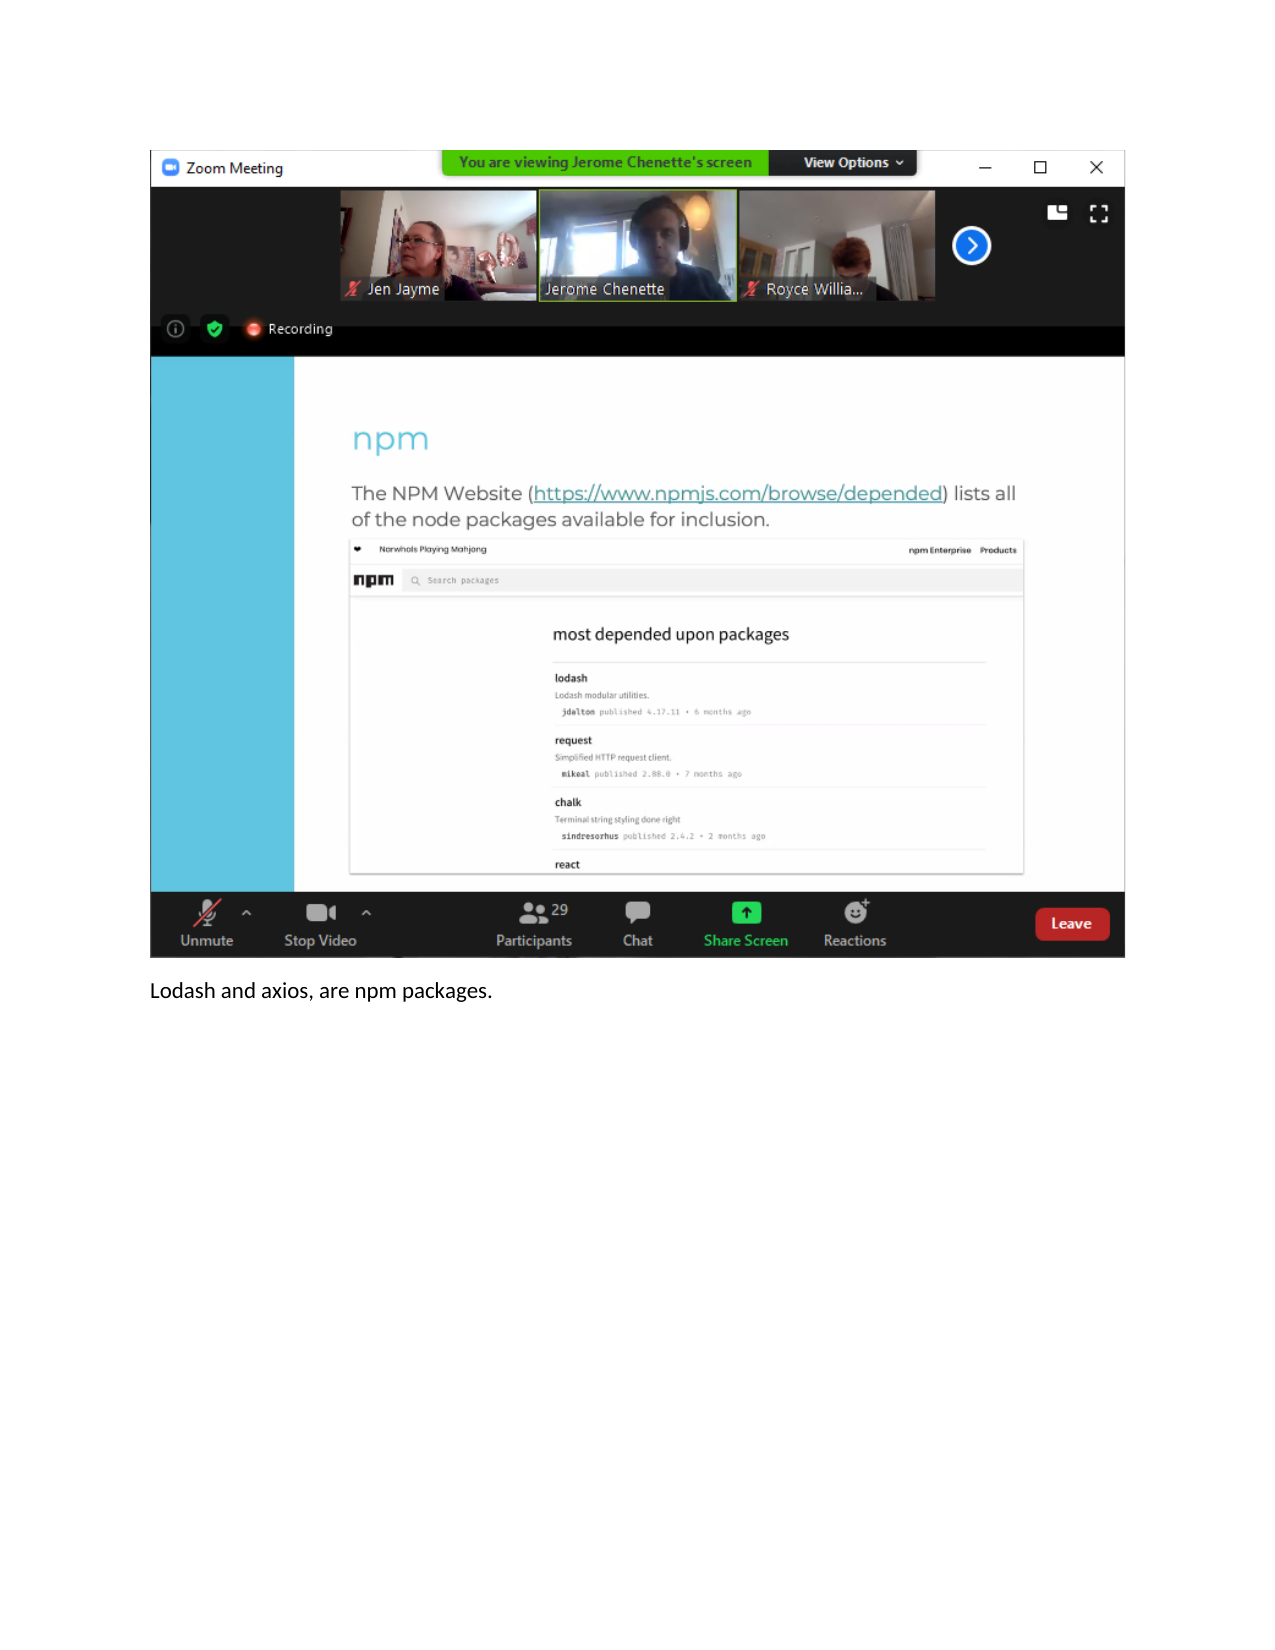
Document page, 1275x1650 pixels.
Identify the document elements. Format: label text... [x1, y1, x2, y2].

text Lodash and axios, are npm packages. [150, 976, 1125, 1004]
picture [150, 150, 1125, 958]
